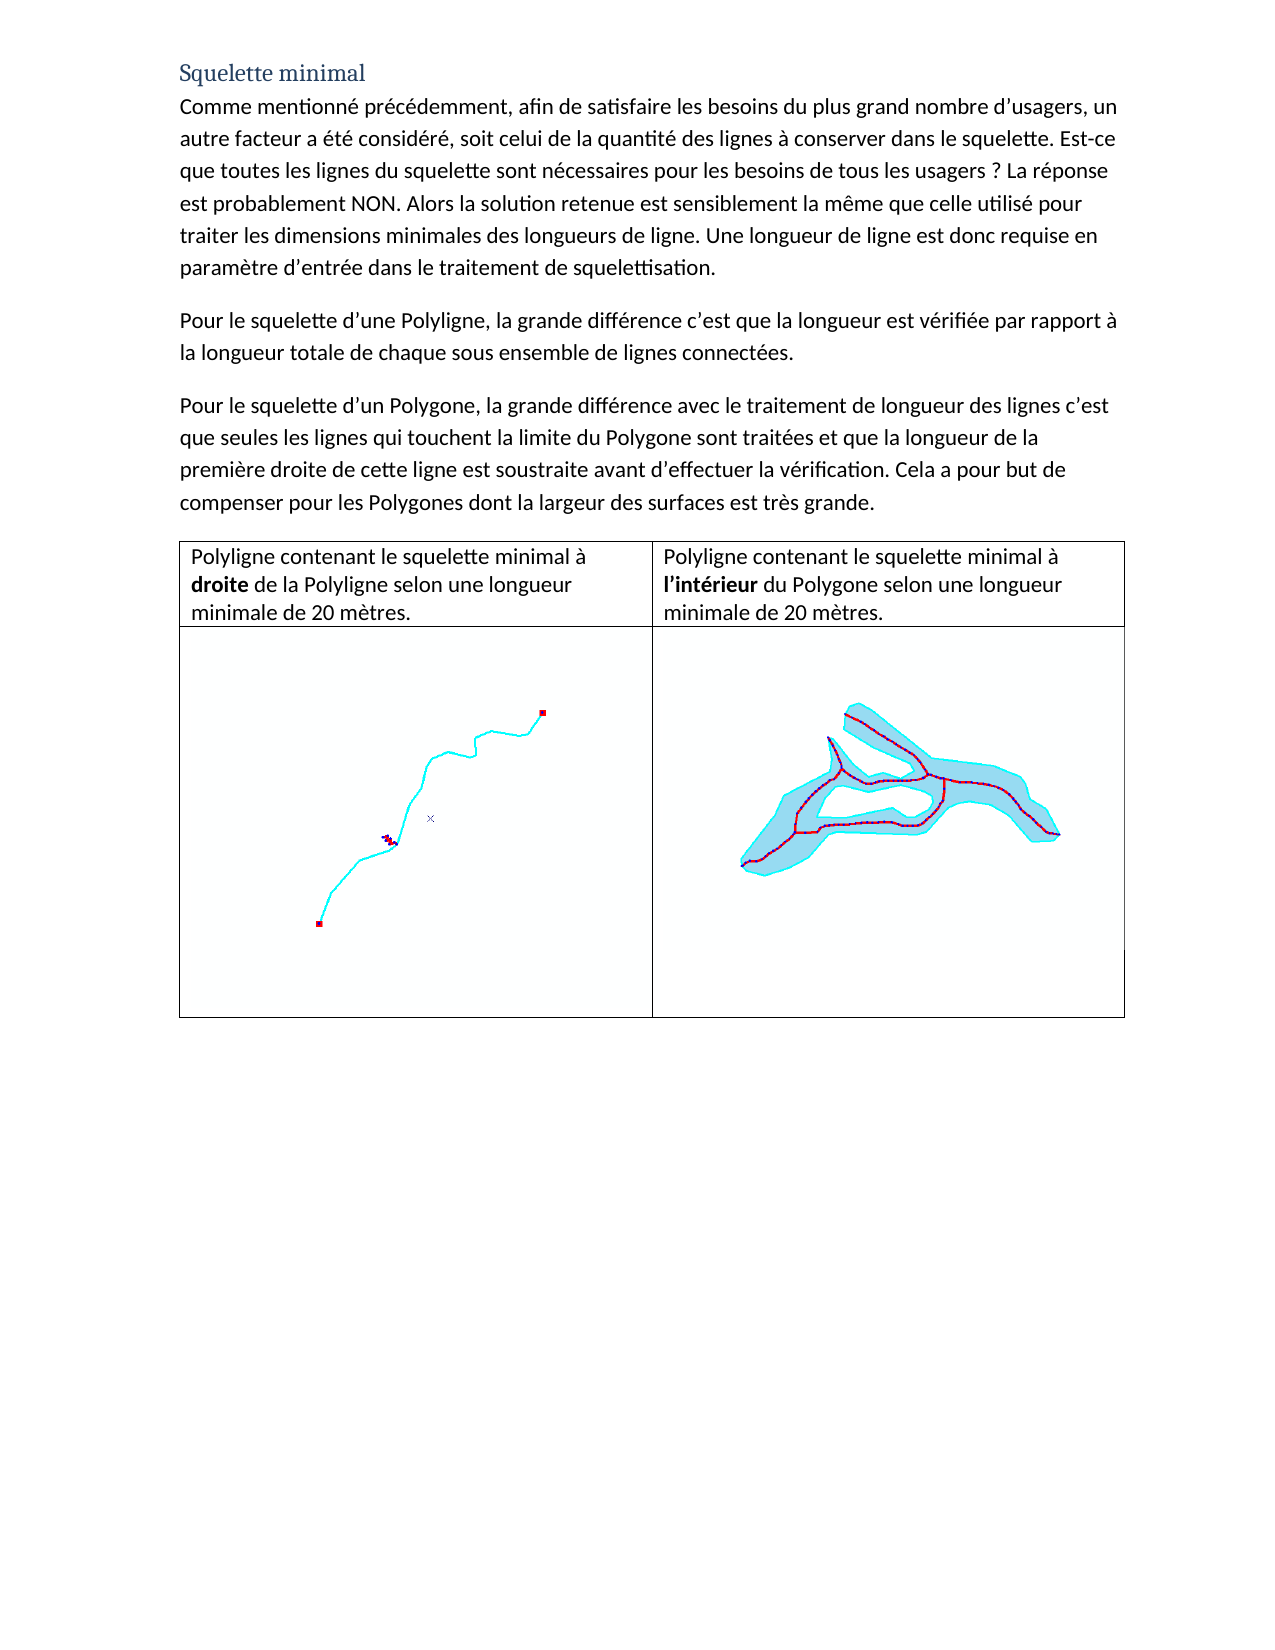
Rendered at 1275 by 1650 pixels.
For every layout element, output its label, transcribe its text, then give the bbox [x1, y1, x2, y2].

picture [190, 627, 652, 1008]
table_cell [180, 627, 652, 1017]
text Pour le squelette d’un Polygone, la grande différence avec le traitement de longueur des lignes c’est que seules les lignes qui touchent la limite du Polygone sont traitées et que la longueur de la première droite de cette ligne est soustraite avant d’effectuer la vérification. Cela a pour but de compenser pour les Polygones dont la largeur des surfaces est très grande. [179, 391, 1125, 516]
table_header Polyligne contenant le squelette minimal à l’intérieur du Polygone selon une longueur minimale de 20 mètres. [653, 542, 1124, 626]
subtitle Squelette minimal [150, 59, 1125, 88]
picture [663, 627, 1125, 950]
text Comme mentionné précédemment, afin de satisfaire les besoins du plus grand nombre d’usagers, un autre facteur a été considéré, soit celui de la quantité des lignes à conserver dans le squelette. Est-ce que toutes les lignes du squelette sont nécessaires pour les besoins de tous les usagers ? La réponse est probablement NON. Alors la solution retenue est sensiblement la même que celle utilisé pour traiter les dimensions minimales des longueurs de ligne. Une longueur de ligne est donc requise en paramètre d’entrée dans le traitement de squelettisation. [179, 92, 1125, 281]
table_header Polyligne contenant le squelette minimal à droite de la Polyligne selon une longueur minimale de 20 mètres. [180, 542, 652, 626]
table_cell [653, 627, 1124, 1017]
text Pour le squelette d’une Polyligne, la grande différence c’est que la longueur est vérifiée par rapport à la longueur totale de chaque sous ensemble de lignes connectées. [179, 306, 1125, 366]
